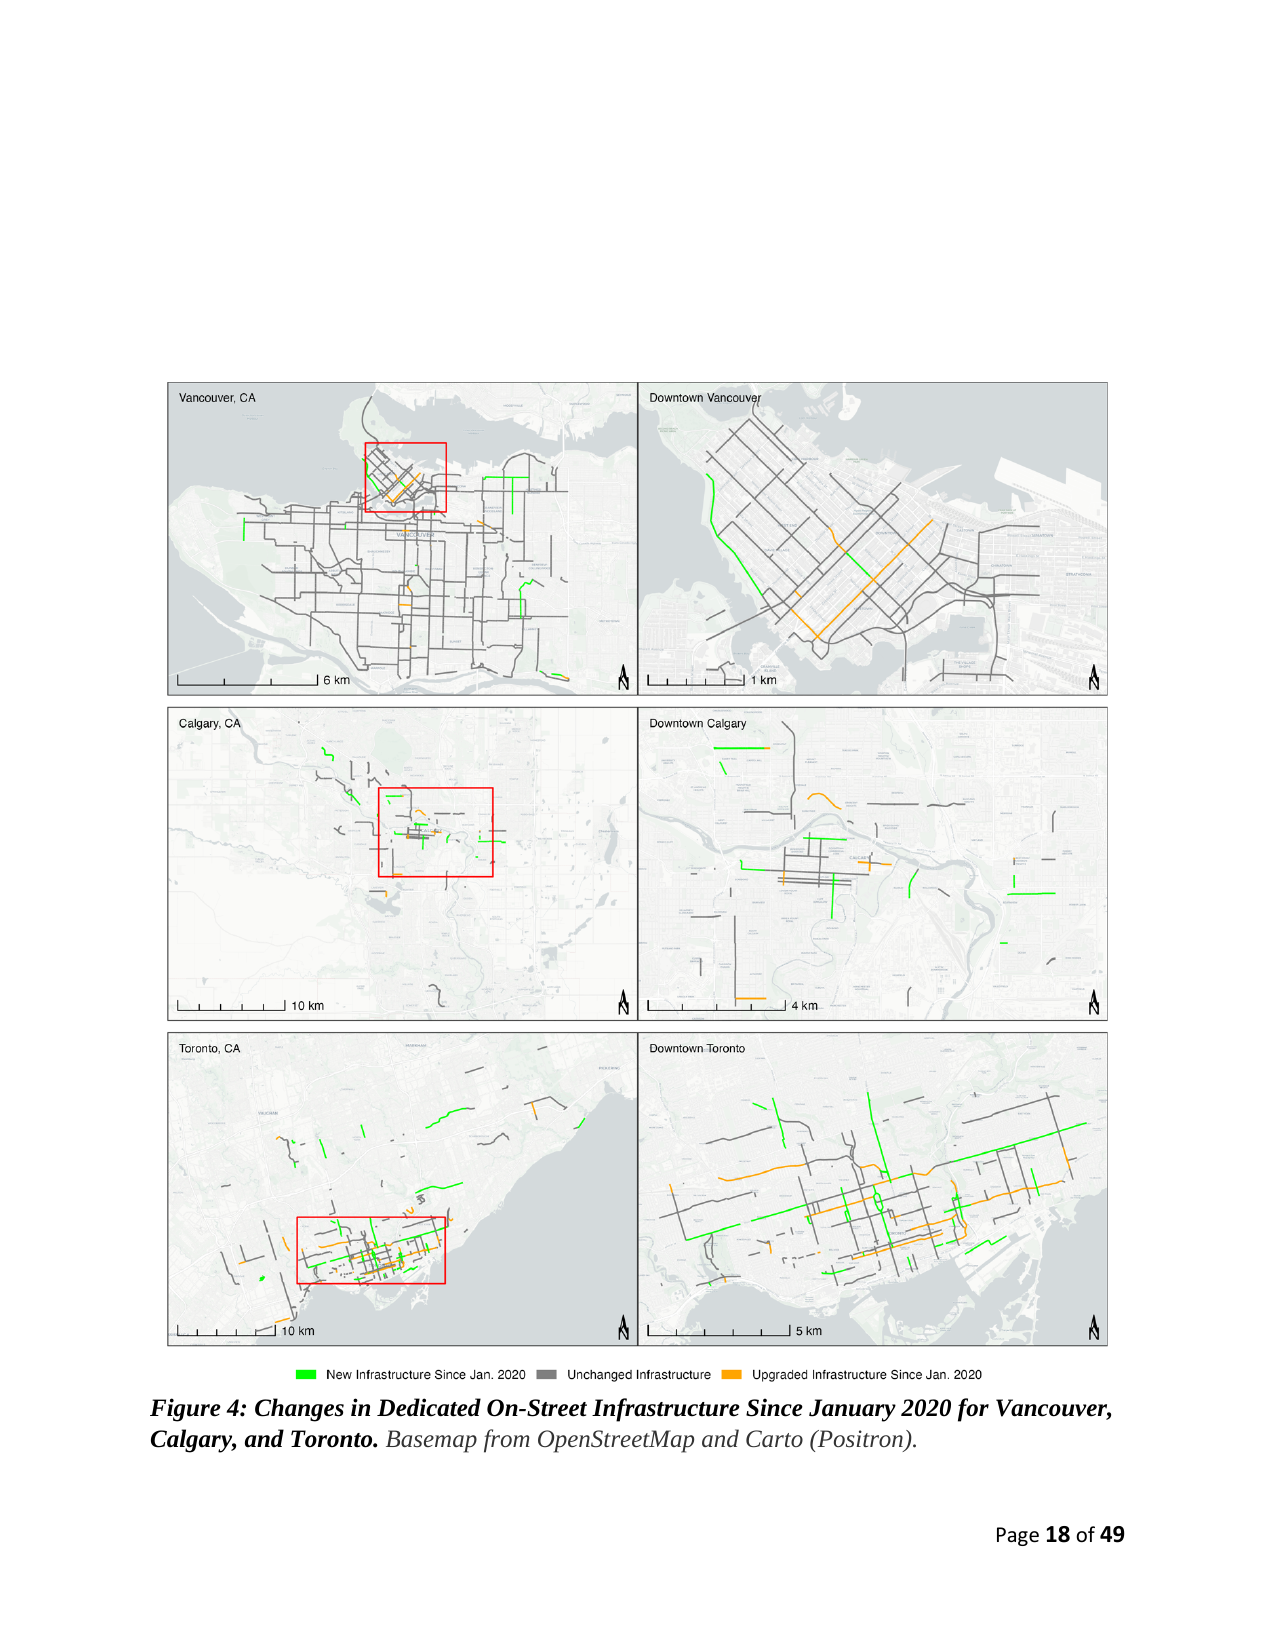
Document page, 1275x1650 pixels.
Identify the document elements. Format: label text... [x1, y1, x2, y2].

text Figure 4: Changes in Dedicated On-Street Infrastructure Since January 2020 for Vancouver, Calgary, and Toronto. Basemap from OpenStreetMap and Carto (Positron). [150, 1393, 1125, 1453]
picture [167, 245, 1108, 1392]
